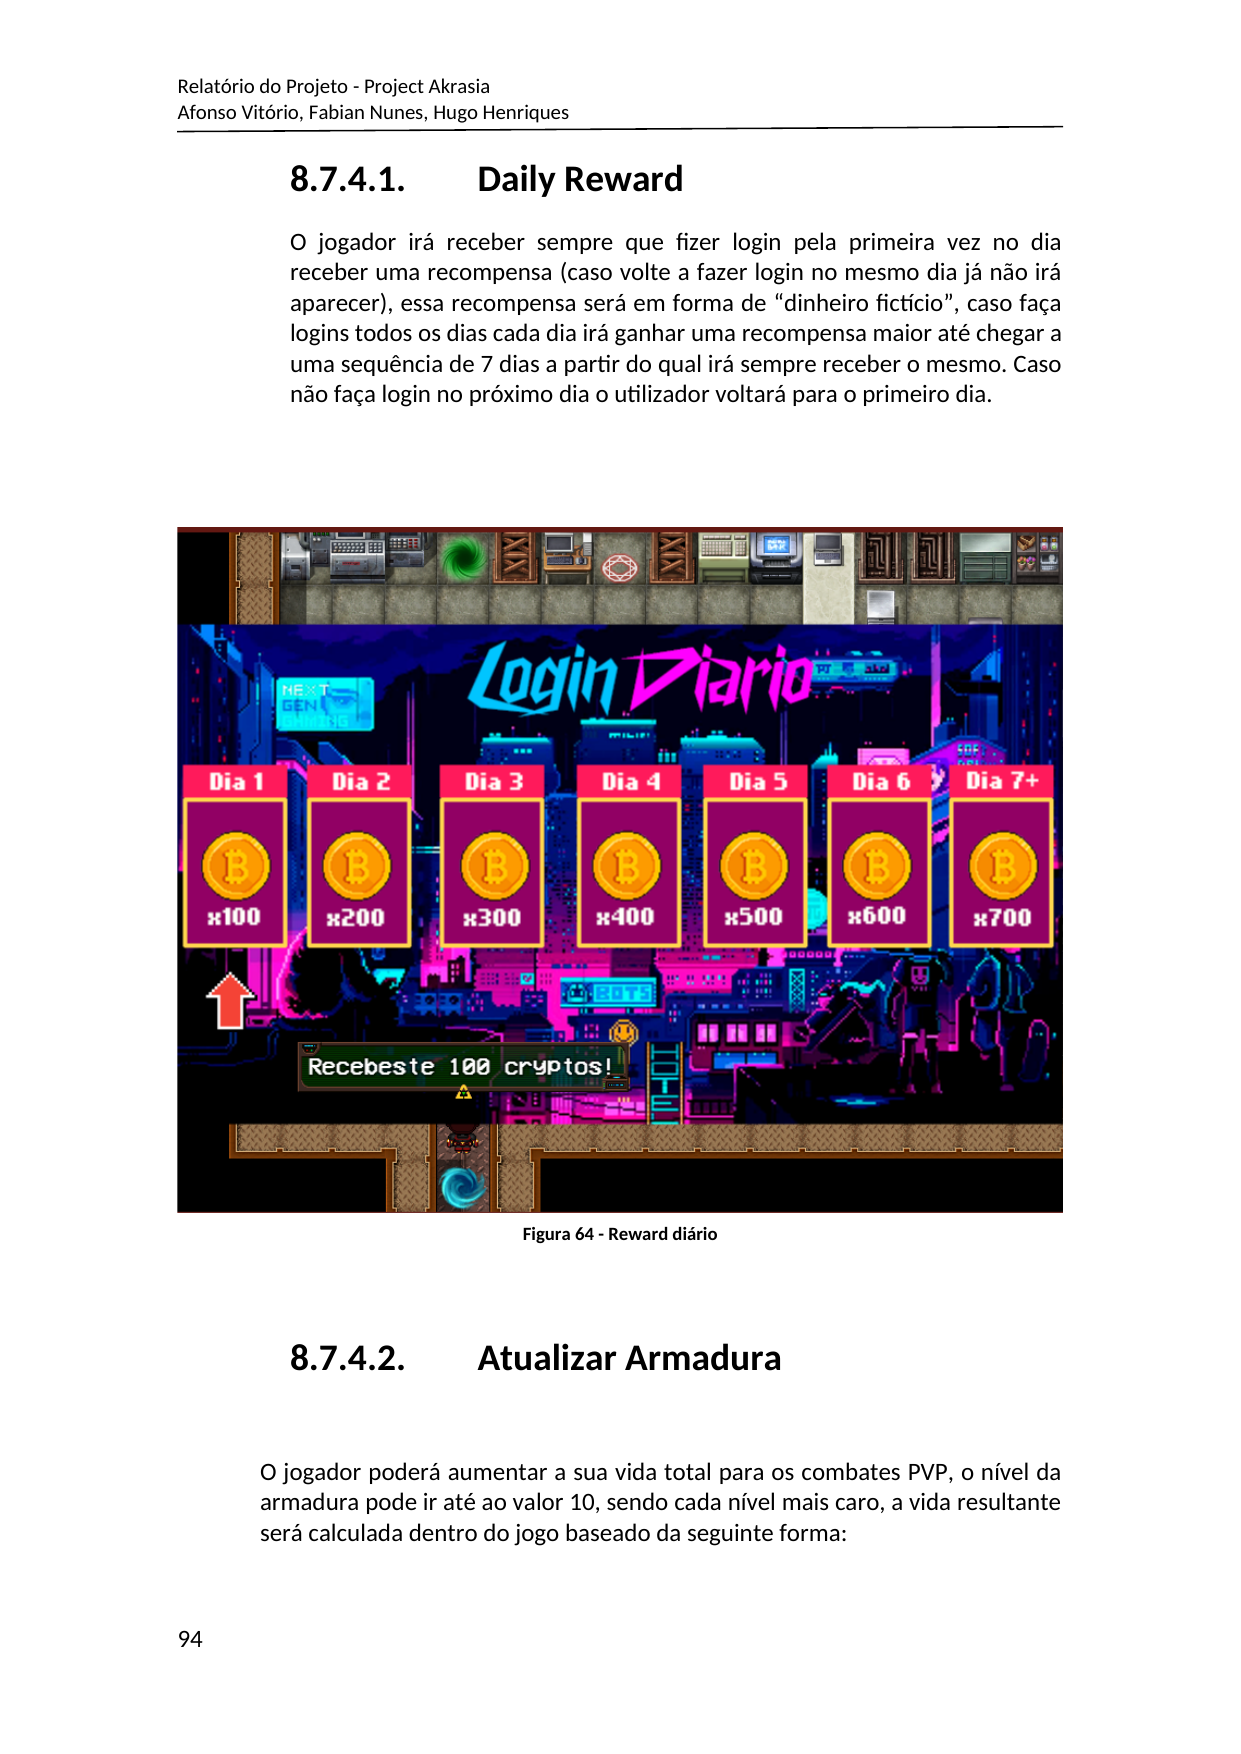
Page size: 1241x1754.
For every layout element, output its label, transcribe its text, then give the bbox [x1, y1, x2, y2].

text O jogador poderá aumentar a sua vida total para os combates PVP, o nível da armadura pode ir até ao valor 10, sendo cada nível mais caro, a vida resultante será calculada dentro do jogo baseado da seguinte forma: [260, 1456, 1063, 1547]
subtitle Daily Reward [290, 155, 1063, 201]
subtitle Atualizar Armadura [290, 1334, 1063, 1379]
picture [177, 527, 1063, 1213]
text O jogador irá receber sempre que fizer login pela primeira vez no dia receber uma recompensa (caso volte a fazer login no mesmo dia já não irá aparecer), essa recompensa será em forma de “dinheiro fictício”, caso faça logins todos os dias cada dia irá ganhar uma recompensa maior até chegar a uma sequência de 7 dias a partir do qual irá sempre receber o mesmo. Caso não faça login no próximo dia o utilizador voltará para o primeiro dia. [290, 226, 1063, 409]
